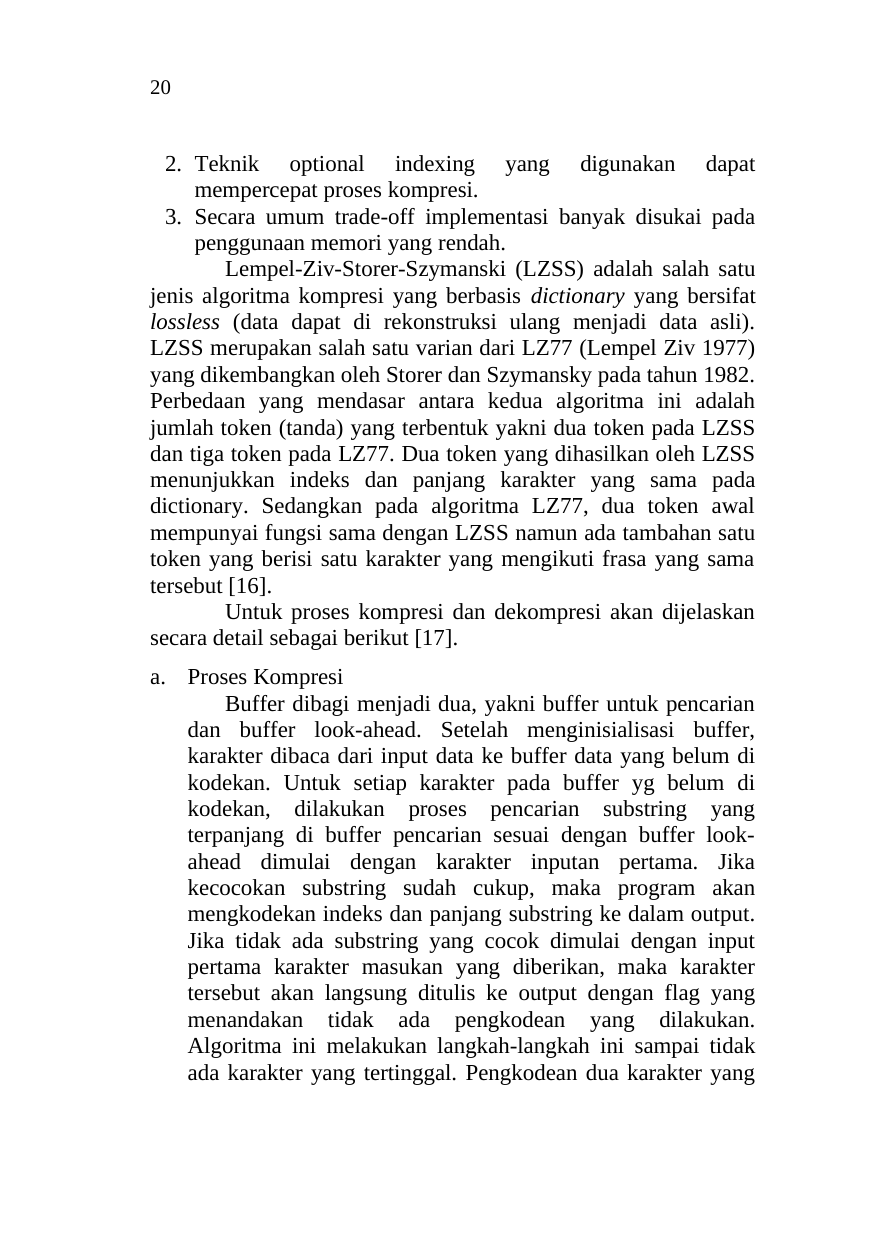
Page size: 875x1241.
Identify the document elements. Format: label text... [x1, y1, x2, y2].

text 2. Teknik optional indexing yang digunakan dapat mempercepat proses kompresi. [165, 150, 756, 203]
text Lempel-Ziv-Storer-Szymanski (LZSS) adalah salah satu jenis algoritma kompresi yang berbasis dictionary yang bersifat lossless (data dapat di rekonstruksi ulang menjadi data asli). LZSS merupakan salah satu varian dari LZ77 (Lempel Ziv 1977) yang dikembangkan oleh Storer dan Szymansky pada tahun 1982. Perbedaan yang mendasar antara kedua algoritma ini adalah jumlah token (tanda) yang terbentuk yakni dua token pada LZSS dan tiga token pada LZ77. Dua token yang dihasilkan oleh LZSS menunjukkan indeks dan panjang karakter yang sama pada dictionary. Sedangkan pada algoritma LZ77, dua token awal mempunyai fungsi sama dengan LZSS namun ada tambahan satu token yang berisi satu karakter yang mengikuti frasa yang sama tersebut [16]. [150, 255, 756, 598]
text Untuk proses kompresi dan dekompresi akan dijelaskan secara detail sebagai berikut [17]. [150, 598, 756, 651]
list Proses Kompresi [150, 663, 756, 689]
text 3. Secara umum trade-off implementasi banyak disukai pada penggunaan memori yang rendah. [165, 203, 756, 255]
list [187, 689, 756, 1085]
